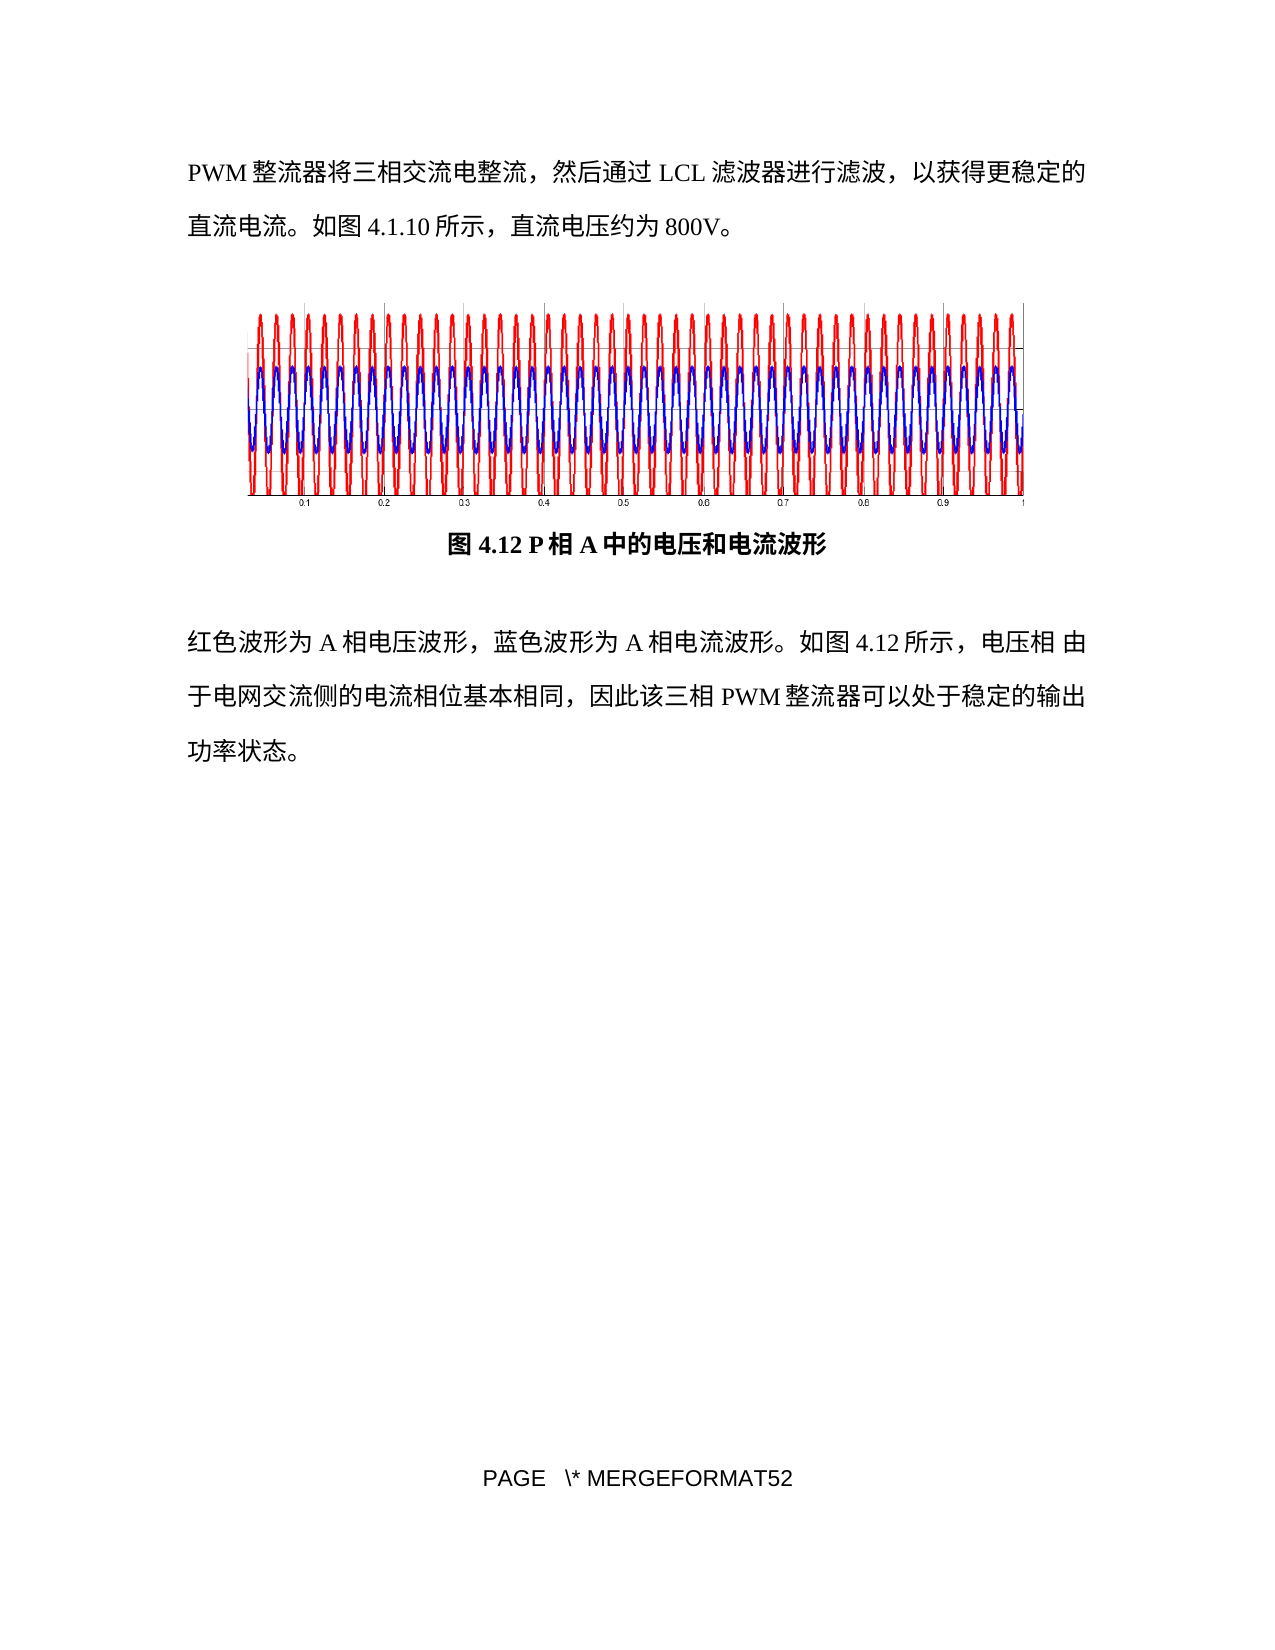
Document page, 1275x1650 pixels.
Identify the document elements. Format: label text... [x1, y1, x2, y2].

text 图 4.12 P相 A中的电压和电流波形 [187, 525, 1087, 561]
text 红色波形为A相电压波形，蓝色波形为A相电流波形。如图4.12所示，电压相 由于电网交流侧的电流相位基本相同，因此该三相PWM整流器可以处于稳定的输出功率状态。 [187, 622, 1087, 767]
picture [247, 303, 1028, 511]
text PWM整流器将三相交流电整流，然后通过LCL滤波器进行滤波，以获得更稳定的直流电流。如图4.1.10所示，直流电压约为800V。 [187, 152, 1087, 243]
